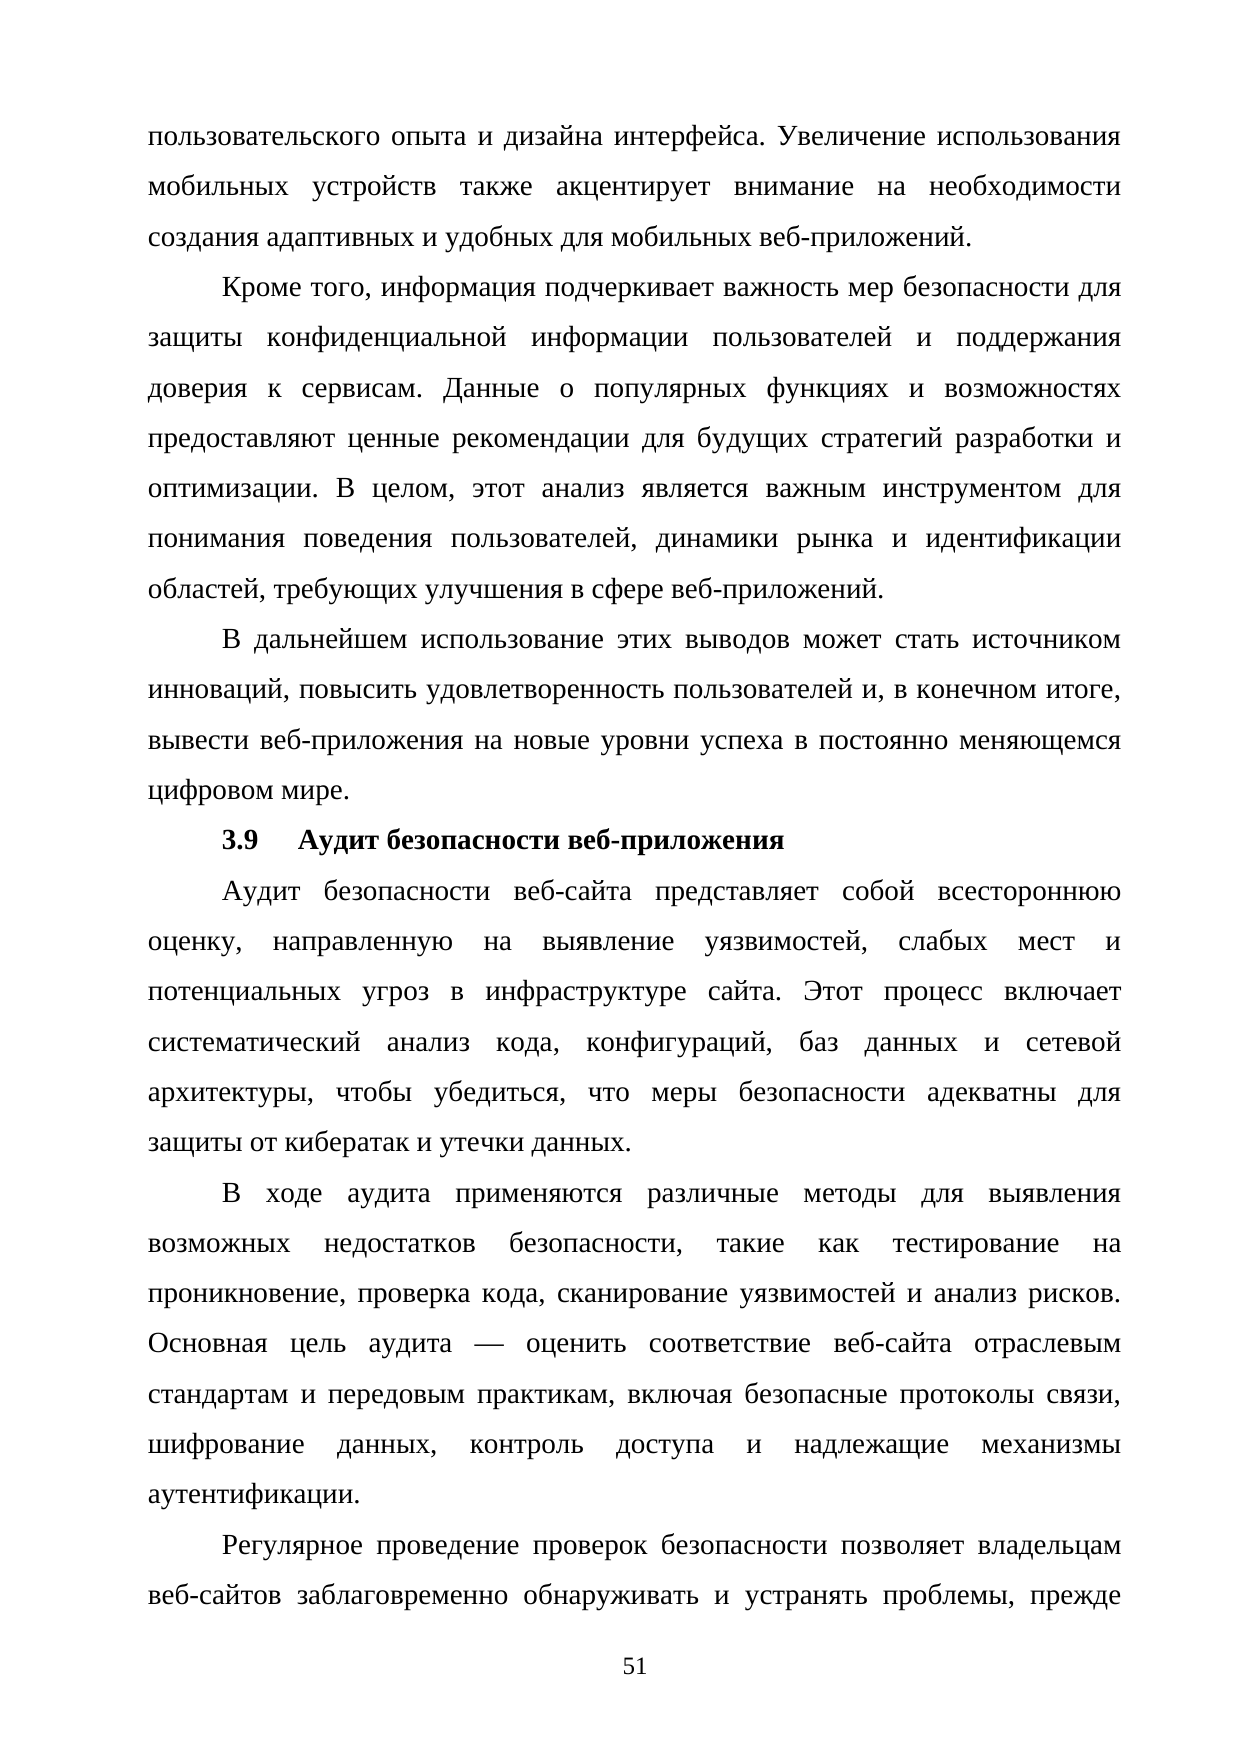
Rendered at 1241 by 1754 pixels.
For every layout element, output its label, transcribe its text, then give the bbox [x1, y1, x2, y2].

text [148, 1527, 1122, 1611]
text В дальнейшем использование этих выводов может стать источником инноваций, повысить удовлетворенность пользователей и, в конечном итоге, вывести веб-приложения на новые уровни успеха в постоянно меняющемся цифровом мире. [148, 621, 1122, 806]
text В ходе аудита применяются различные методы для выявления возможных недостатков безопасности, такие как тестирование на проникновение, проверка кода, сканирование уязвимостей и анализ рисков. Основная цель аудита — оценить соответствие веб-сайта отраслевым стандартам и передовым практикам, включая безопасные протоколы связи, шифрование данных, контроль доступа и надлежащие механизмы аутентификации. [148, 1175, 1122, 1510]
subtitle Аудит безопасности веб-приложения [222, 822, 1122, 856]
text Аудит безопасности веб-сайта представляет собой всестороннюю оценку, направленную на выявление уязвимостей, слабых мест и потенциальных угроз в инфраструктуре сайта. Этот процесс включает систематический анализ кода, конфигураций, баз данных и сетевой архитектуры, чтобы убедиться, что меры безопасности адекватны для защиты от кибератак и утечки данных. [148, 873, 1122, 1158]
text Кроме того, информация подчеркивает важность мер безопасности для защиты конфиденциальной информации пользователей и поддержания доверия к сервисам. Данные о популярных функциях и возможностях предоставляют ценные рекомендации для будущих стратегий разработки и оптимизации. В целом, этот анализ является важным инструментом для понимания поведения пользователей, динамики рынка и идентификации областей, требующих улучшения в сфере веб-приложений. [148, 269, 1122, 604]
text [148, 118, 1122, 252]
